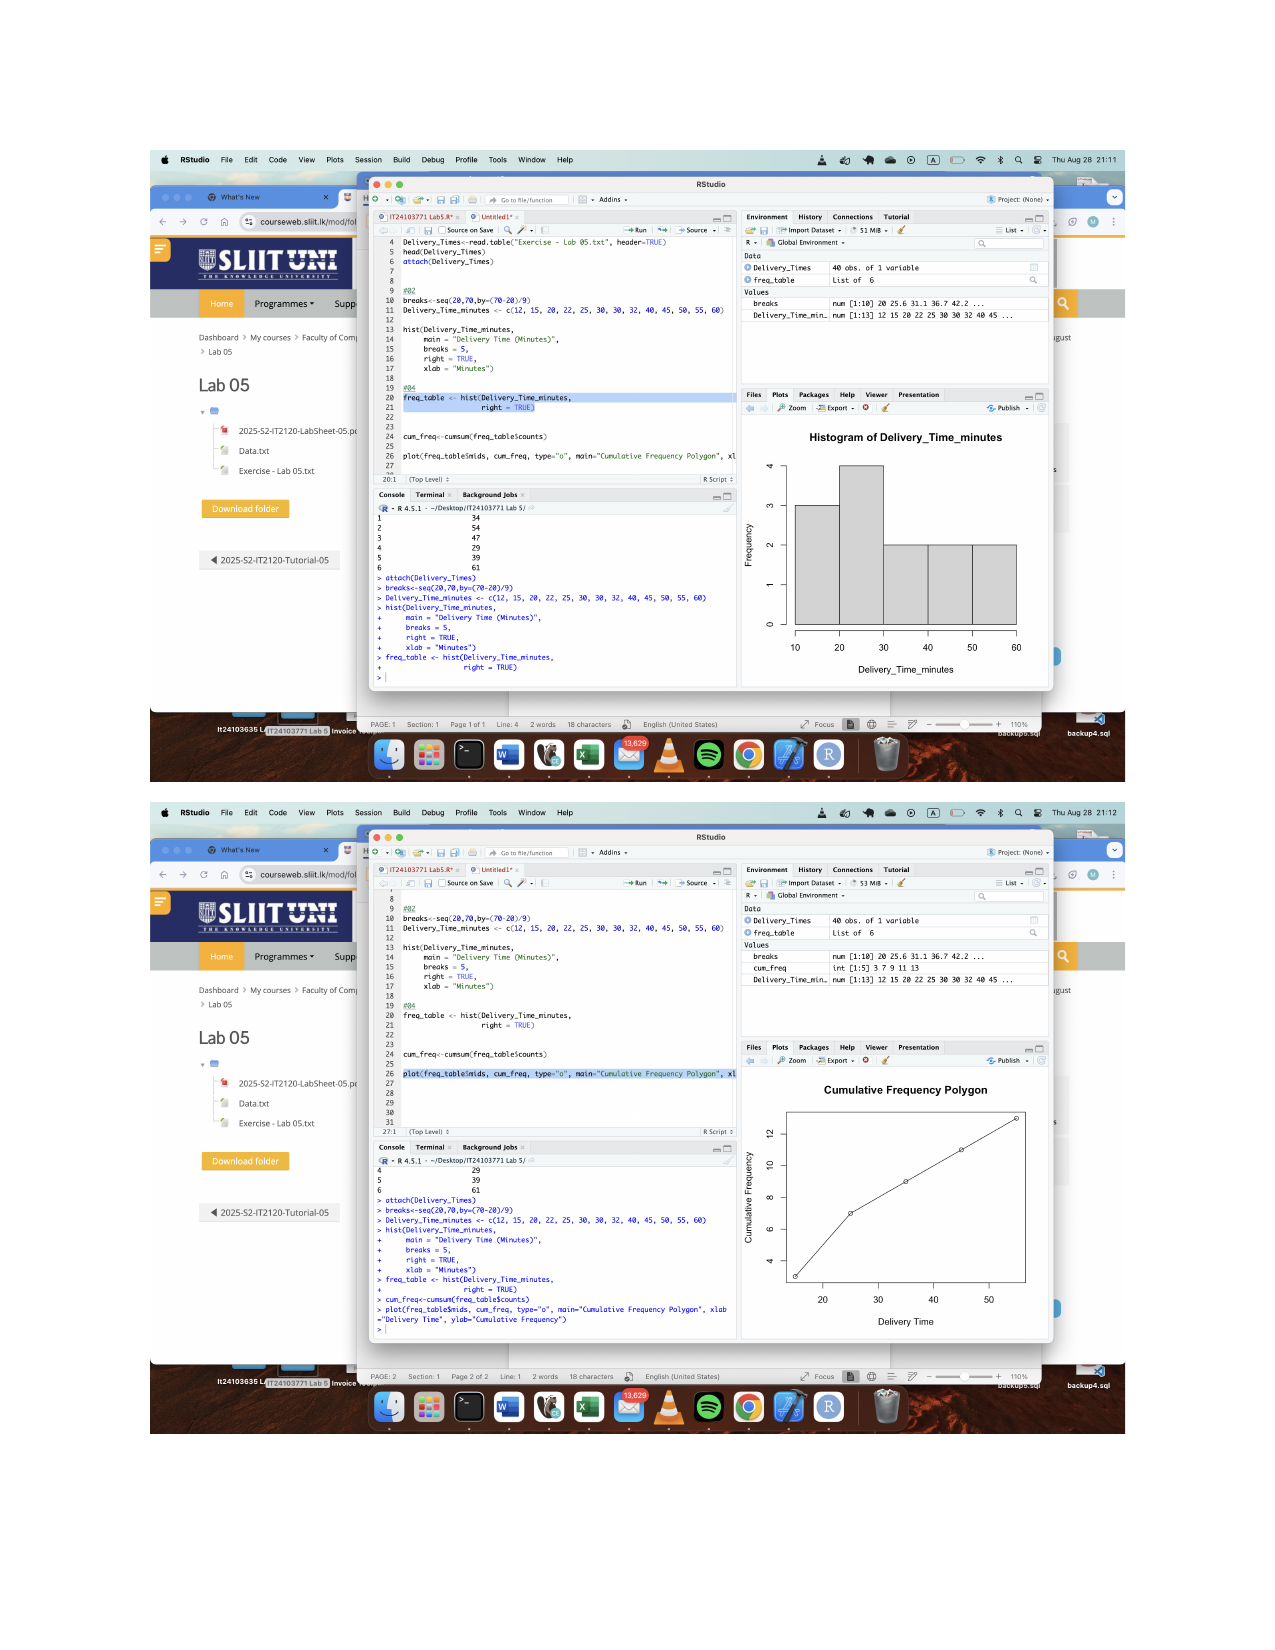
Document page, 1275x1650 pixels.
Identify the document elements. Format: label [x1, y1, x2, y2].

picture [150, 150, 1125, 782]
picture [150, 802, 1125, 1434]
